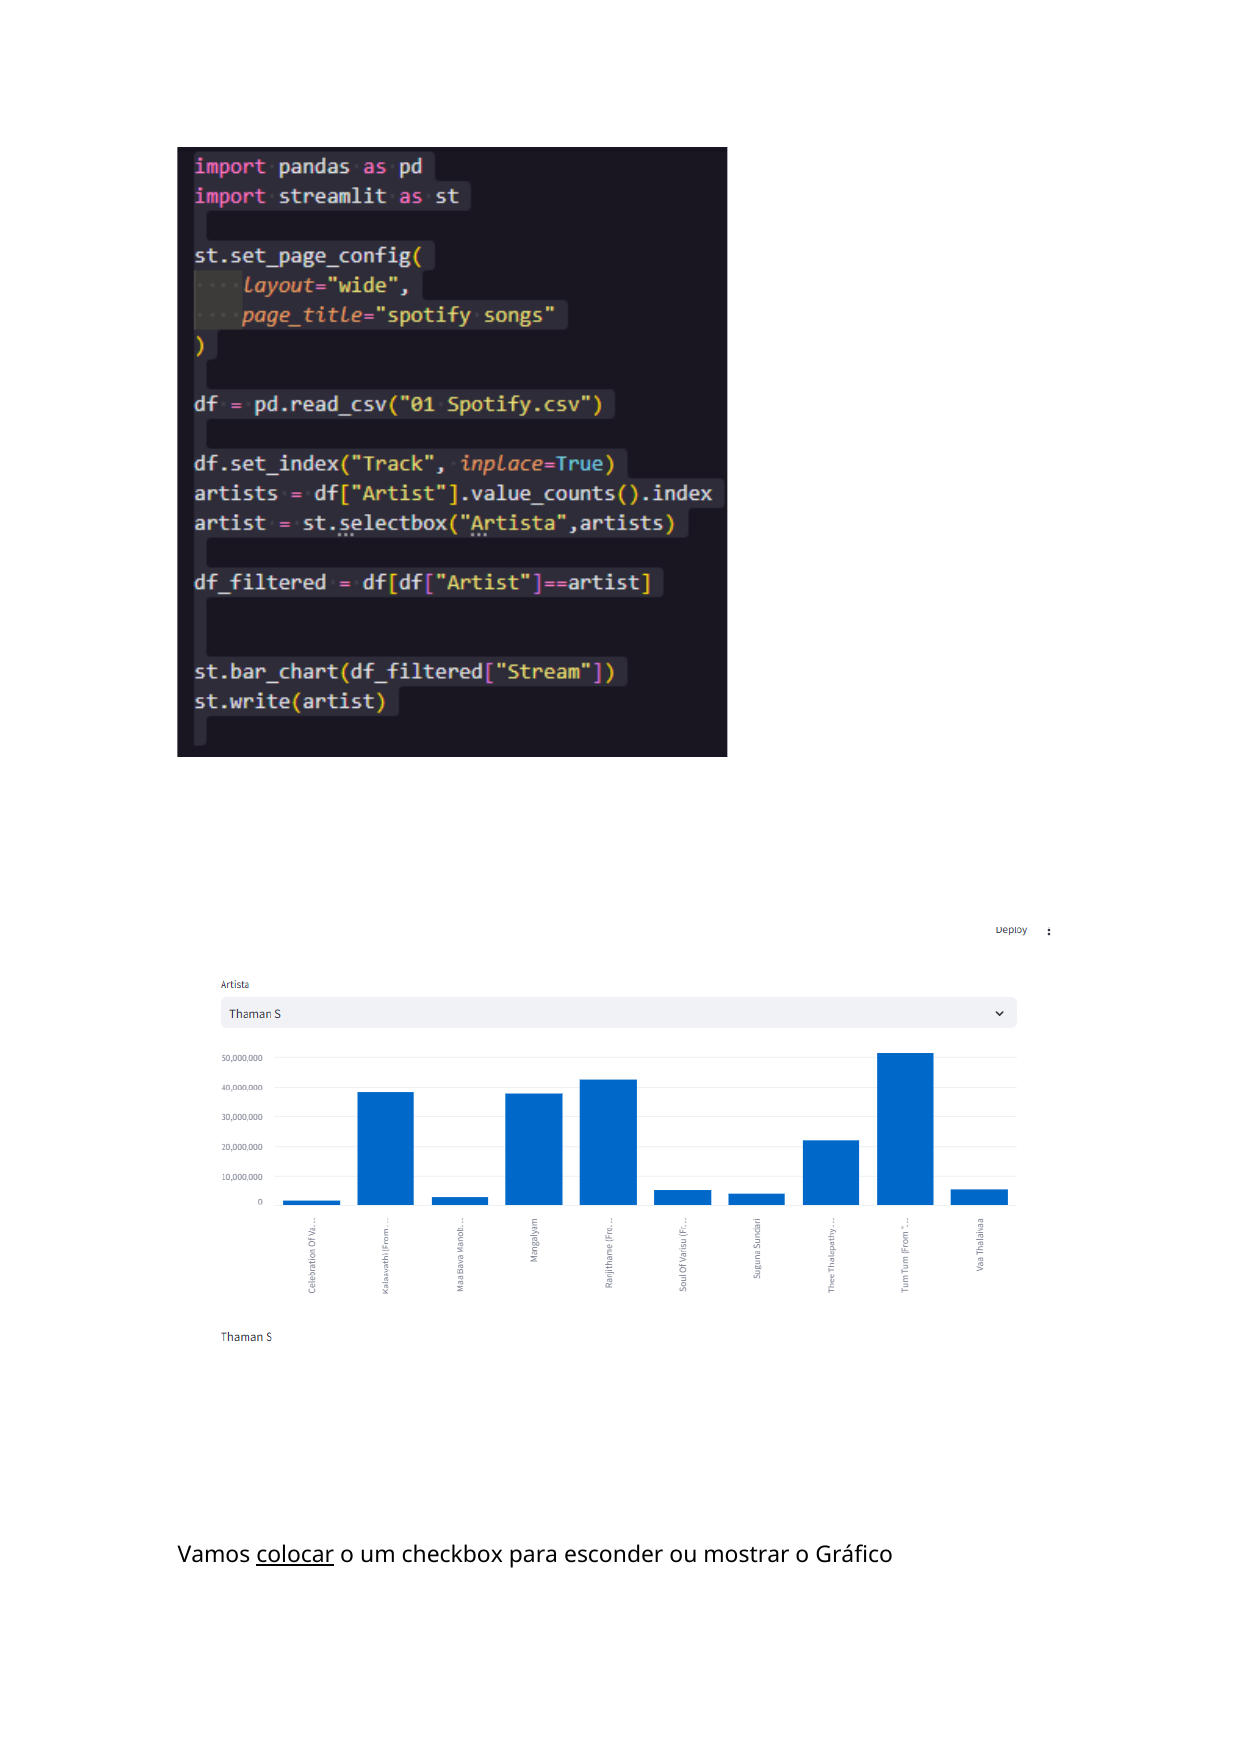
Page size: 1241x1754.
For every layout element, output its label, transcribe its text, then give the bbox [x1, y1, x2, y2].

picture [177, 927, 1063, 1367]
picture [177, 147, 728, 757]
text Vamos colocar o um checkbox para esconder ou mostrar o Gráfico [177, 1537, 1063, 1569]
